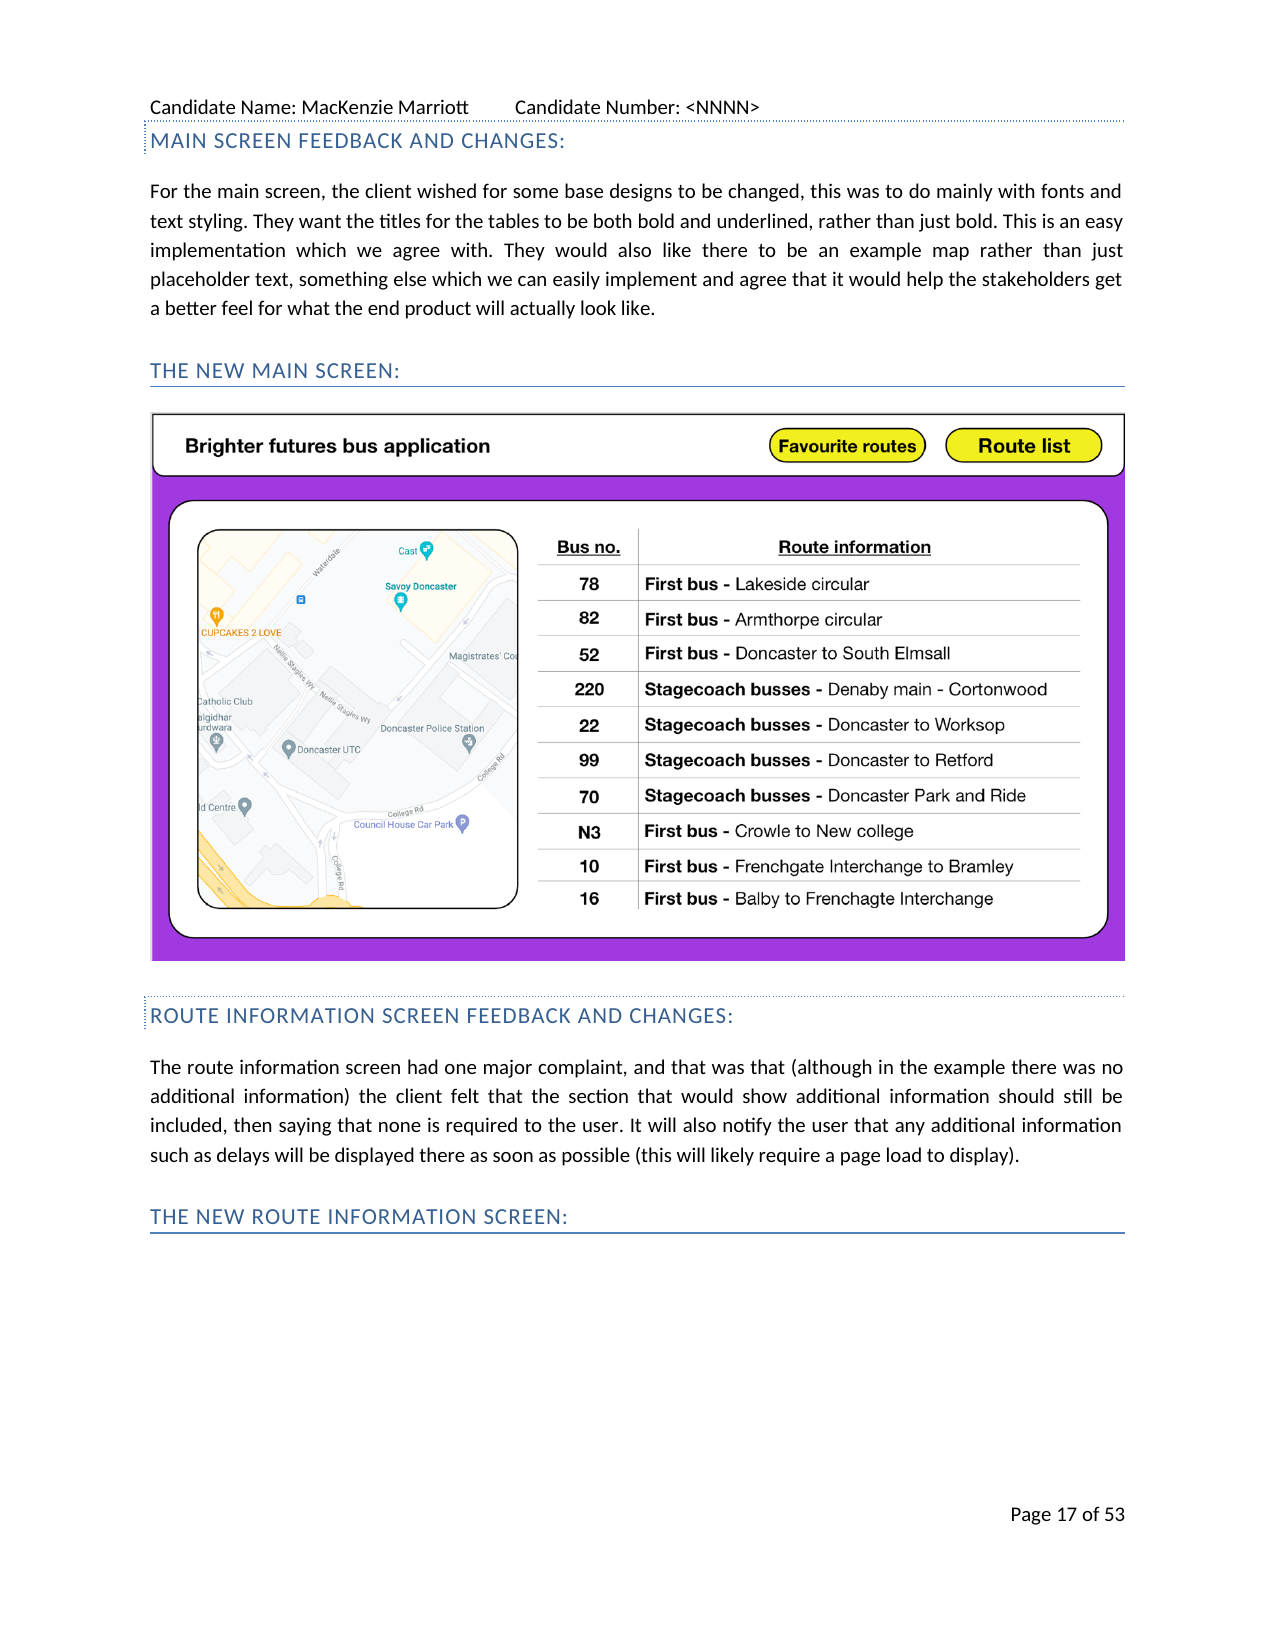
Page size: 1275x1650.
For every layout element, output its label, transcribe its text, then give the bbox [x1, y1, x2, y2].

subtitle Main screen feedback and changes: [144, 120, 1125, 154]
text The route information screen had one major complaint, and that was that (although in the example there was no additional information) the client felt that the section that would show additional information should still be included, then saying that none is required to the user. It will also notify the user that any additional information such as delays will be displayed there as soon as possible (this will likely require a page load to display). [150, 1054, 1125, 1167]
text For the main screen, the client wished for some base designs to be changed, this was to do mainly with fonts and text styling. They want the titles for the tables to be both bold and underlined, rather than just bold. This is an easy implementation which we agree with. They would also like there to be an example map rather than just placeholder text, something else which we can easily implement and agree that it would help the stakeholders get a better feel for what the end product will actually look like. [150, 179, 1125, 321]
picture [150, 412, 1125, 961]
subtitle The new route information screen: [150, 1202, 1125, 1232]
subtitle Route information screen feedback and changes: [144, 996, 1125, 1029]
subtitle The new main screen: [150, 356, 1125, 386]
